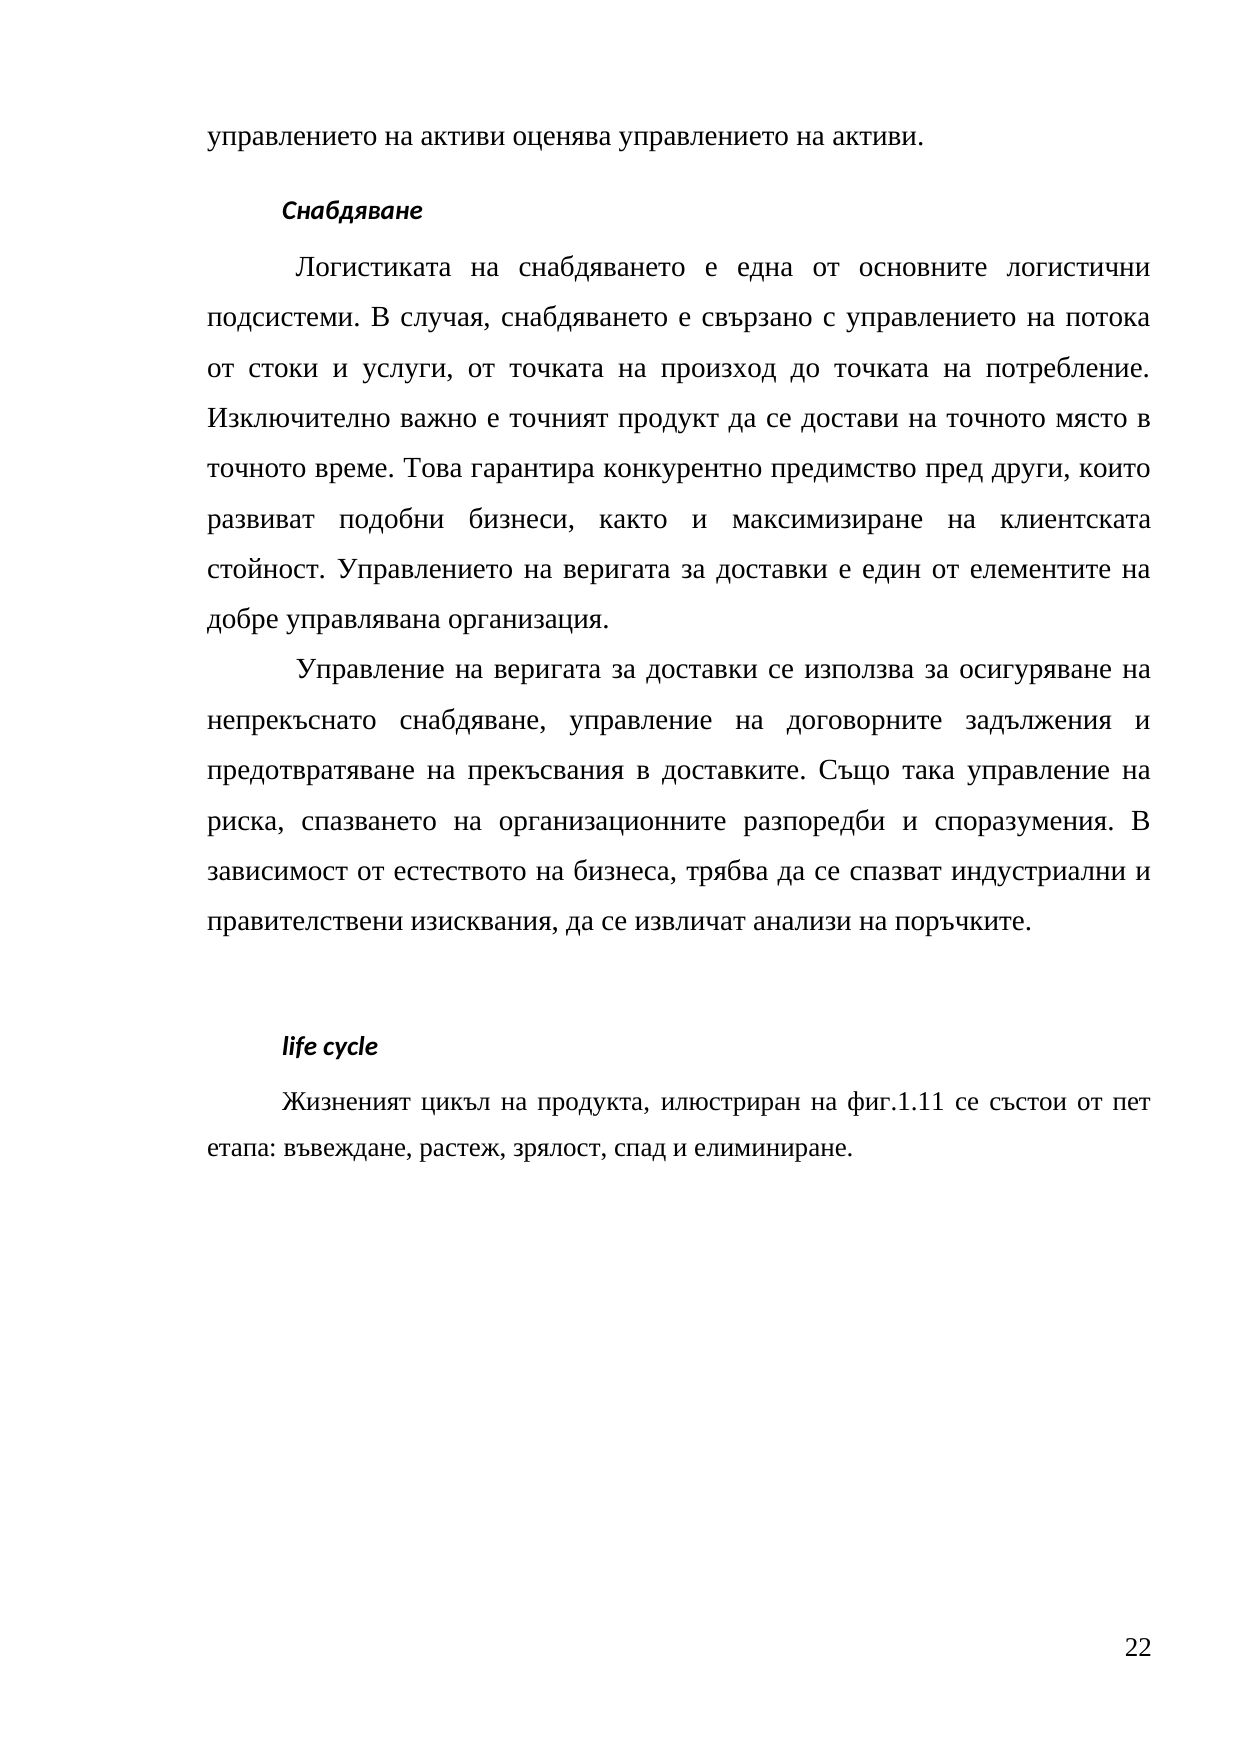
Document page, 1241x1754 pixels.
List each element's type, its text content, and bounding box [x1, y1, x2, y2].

text Логистиката на снабдяването е една от основните логистични подсистеми. В случая, снабдяването е свързано с управлението на потока от стоки и услуги, от точката на произход до точката на потребление. Изключително важно е точният продукт да се достави на точното място в точното време. Това гарантира конкурентно предимство пред други, които развиват подобни бизнеси, както и максимизиране на клиентската стойност. Управлението на веригата за доставки е един от елементите на добре управлявана организация. [207, 249, 1152, 635]
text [207, 118, 1152, 152]
text Жизненият цикъл на продукта, илюстриран на фиг.1.11 се състои от пет етапа: въвеждане, растеж, зрялост, спад и елиминиране. [207, 1084, 1152, 1162]
subtitle Снабдяване [207, 193, 1152, 226]
text Управление на веригата за доставки се използва за осигуряване на непрекъснато снабдяване, управление на договорните задължения и предотвратяване на прекъсвания в доставките. Също така управление на риска, спазването на организационните разпоредби и споразумения. В зависимост от естеството на бизнеса, трябва да се спазват индустриални и правителствени изисквания, да се извличат анализи на поръчките. [207, 652, 1152, 937]
subtitle life cycle [207, 1029, 1152, 1062]
